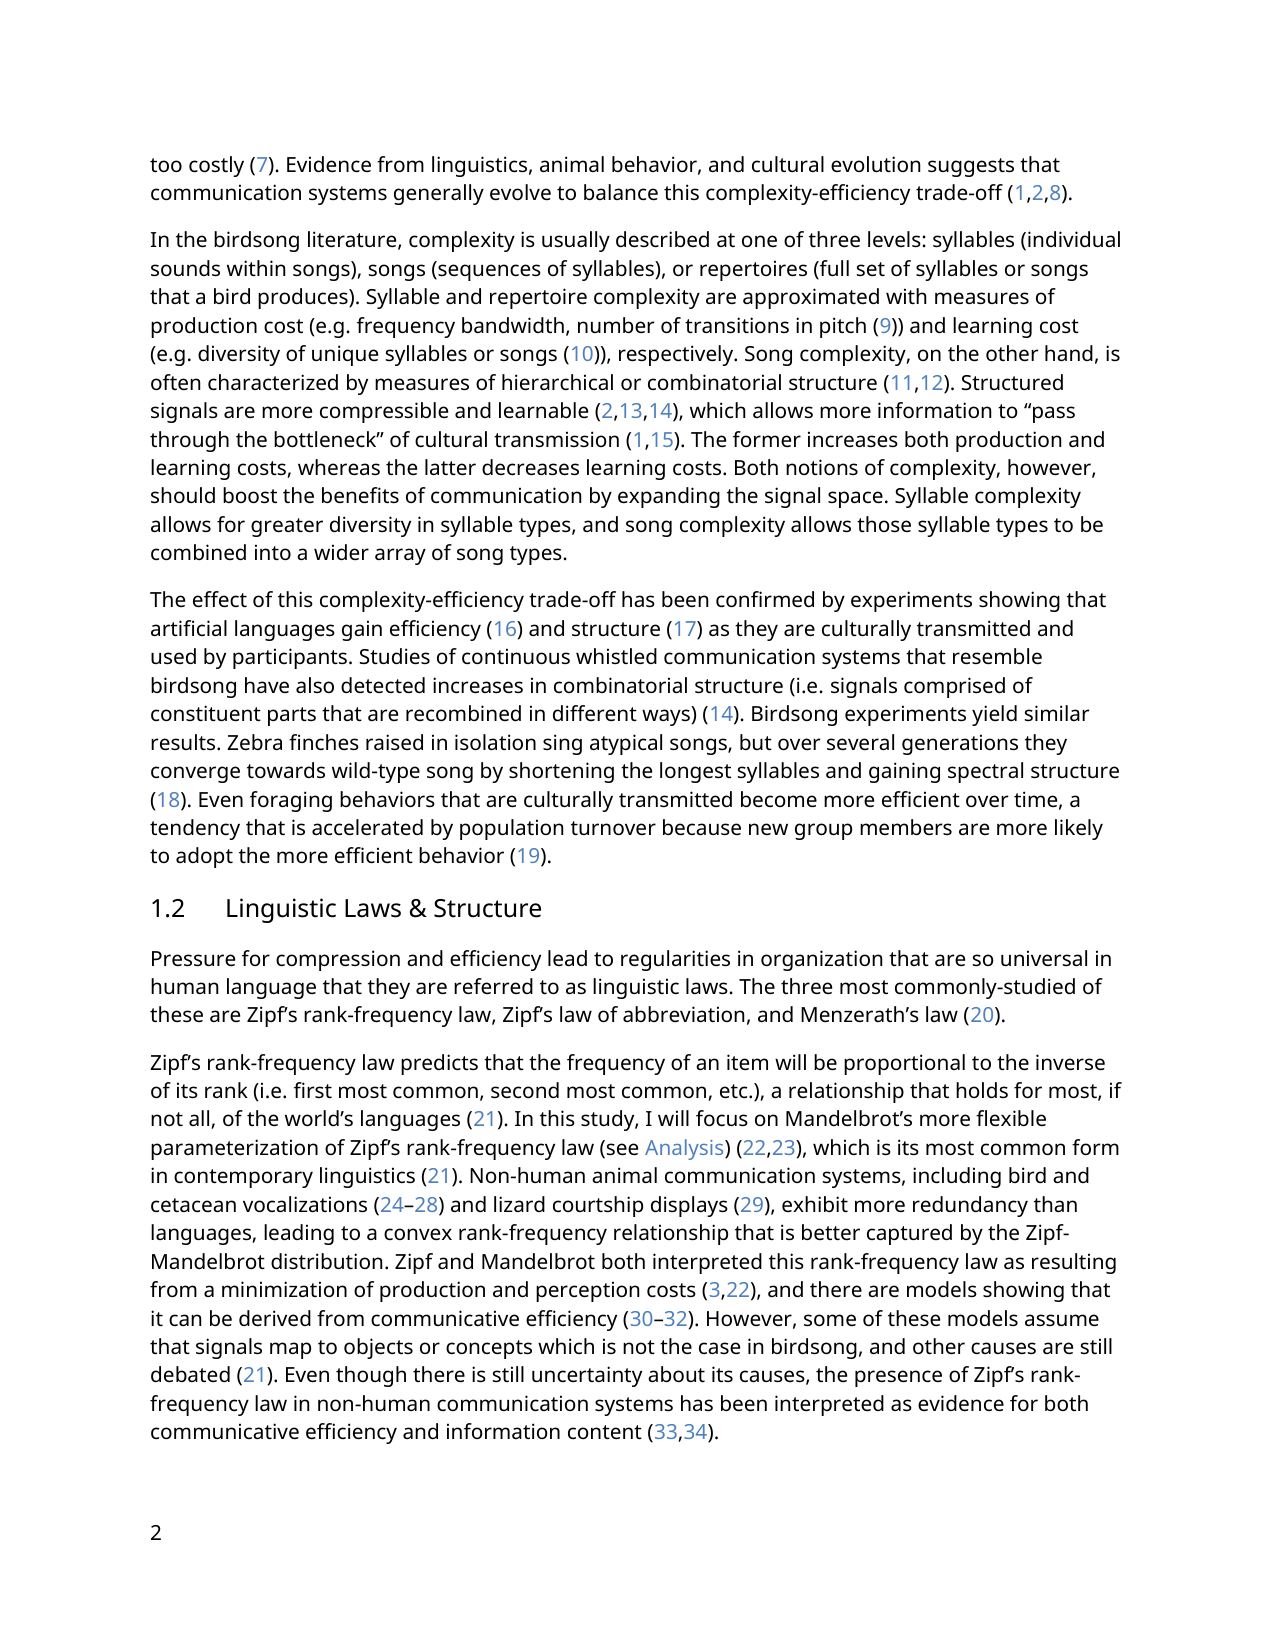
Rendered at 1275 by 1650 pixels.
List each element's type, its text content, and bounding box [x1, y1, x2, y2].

text The effect of this complexity-efficiency trade-off has been confirmed by experiments showing that artificial languages gain efficiency (16) and structure (17) as they are culturally transmitted and used by participants. Studies of continuous whistled communication systems that resemble birdsong have also detected increases in combinatorial structure (i.e. signals comprised of constituent parts that are recombined in different ways) (14). Birdsong experiments yield similar results. Zebra finches raised in isolation sing atypical songs, but over several generations they converge towards wild-type song by shortening the longest syllables and gaining spectral structure (18). Even foraging behaviors that are culturally transmitted become more efficient over time, a tendency that is accelerated by population turnover because new group members are more likely to adopt the more efficient behavior (19). [150, 586, 1125, 870]
text Zipf’s rank-frequency law predicts that the frequency of an item will be proportional to the inverse of its rank (i.e. first most common, second most common, etc.), a relationship that holds for most, if not all, of the world’s languages (21). In this study, I will focus on Mandelbrot’s more flexible parameterization of Zipf’s rank-frequency law (see Analysis) (22,23), which is its most common form in contemporary linguistics (21). Non-human animal communication systems, including bird and cetacean vocalizations (24–28) and lizard courtship displays (29), exhibit more redundancy than languages, leading to a convex rank-frequency relationship that is better captured by the Zipf-Mandelbrot distribution. Zipf and Mandelbrot both interpreted this rank-frequency law as resulting from a minimization of production and perception costs (3,22), and there are models showing that it can be derived from communicative efficiency (30–32). However, some of these models assume that signals map to objects or concepts which is not the case in birdsong, and other causes are still debated (21). Even though there is still uncertainty about its causes, the presence of Zipf’s rank-frequency law in non-human communication systems has been interpreted as evidence for both communicative efficiency and information content (33,34). [150, 1048, 1125, 1446]
text Pressure for compression and efficiency lead to regularities in organization that are so universal in human language that they are referred to as linguistic laws. The three most commonly-studied of these are Zipf’s rank-frequency law, Zipf’s law of abbreviation, and Menzerath’s law (20). [150, 944, 1125, 1029]
text In the birdsong literature, complexity is usually described at one of three levels: syllables (individual sounds within songs), songs (sequences of syllables), or repertoires (full set of syllables or songs that a bird produces). Syllable and repertoire complexity are approximated with measures of production cost (e.g. frequency bandwidth, number of transitions in pitch (9)) and learning cost (e.g. diversity of unique syllables or songs (10)), respectively. Song complexity, on the other hand, is often characterized by measures of hierarchical or combinatorial structure (11,12). Structured signals are more compressible and learnable (2,13,14), which allows more information to “pass through the bottleneck” of cultural transmission (1,15). The former increases both production and learning costs, whereas the latter decreases learning costs. Both notions of complexity, however, should boost the benefits of communication by expanding the signal space. Syllable complexity allows for greater diversity in syllable types, and song complexity allows those syllable types to be combined into a wider array of song types. [150, 226, 1125, 567]
subtitle 1.2 Linguistic Laws & Structure [150, 891, 1125, 925]
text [150, 150, 1125, 207]
